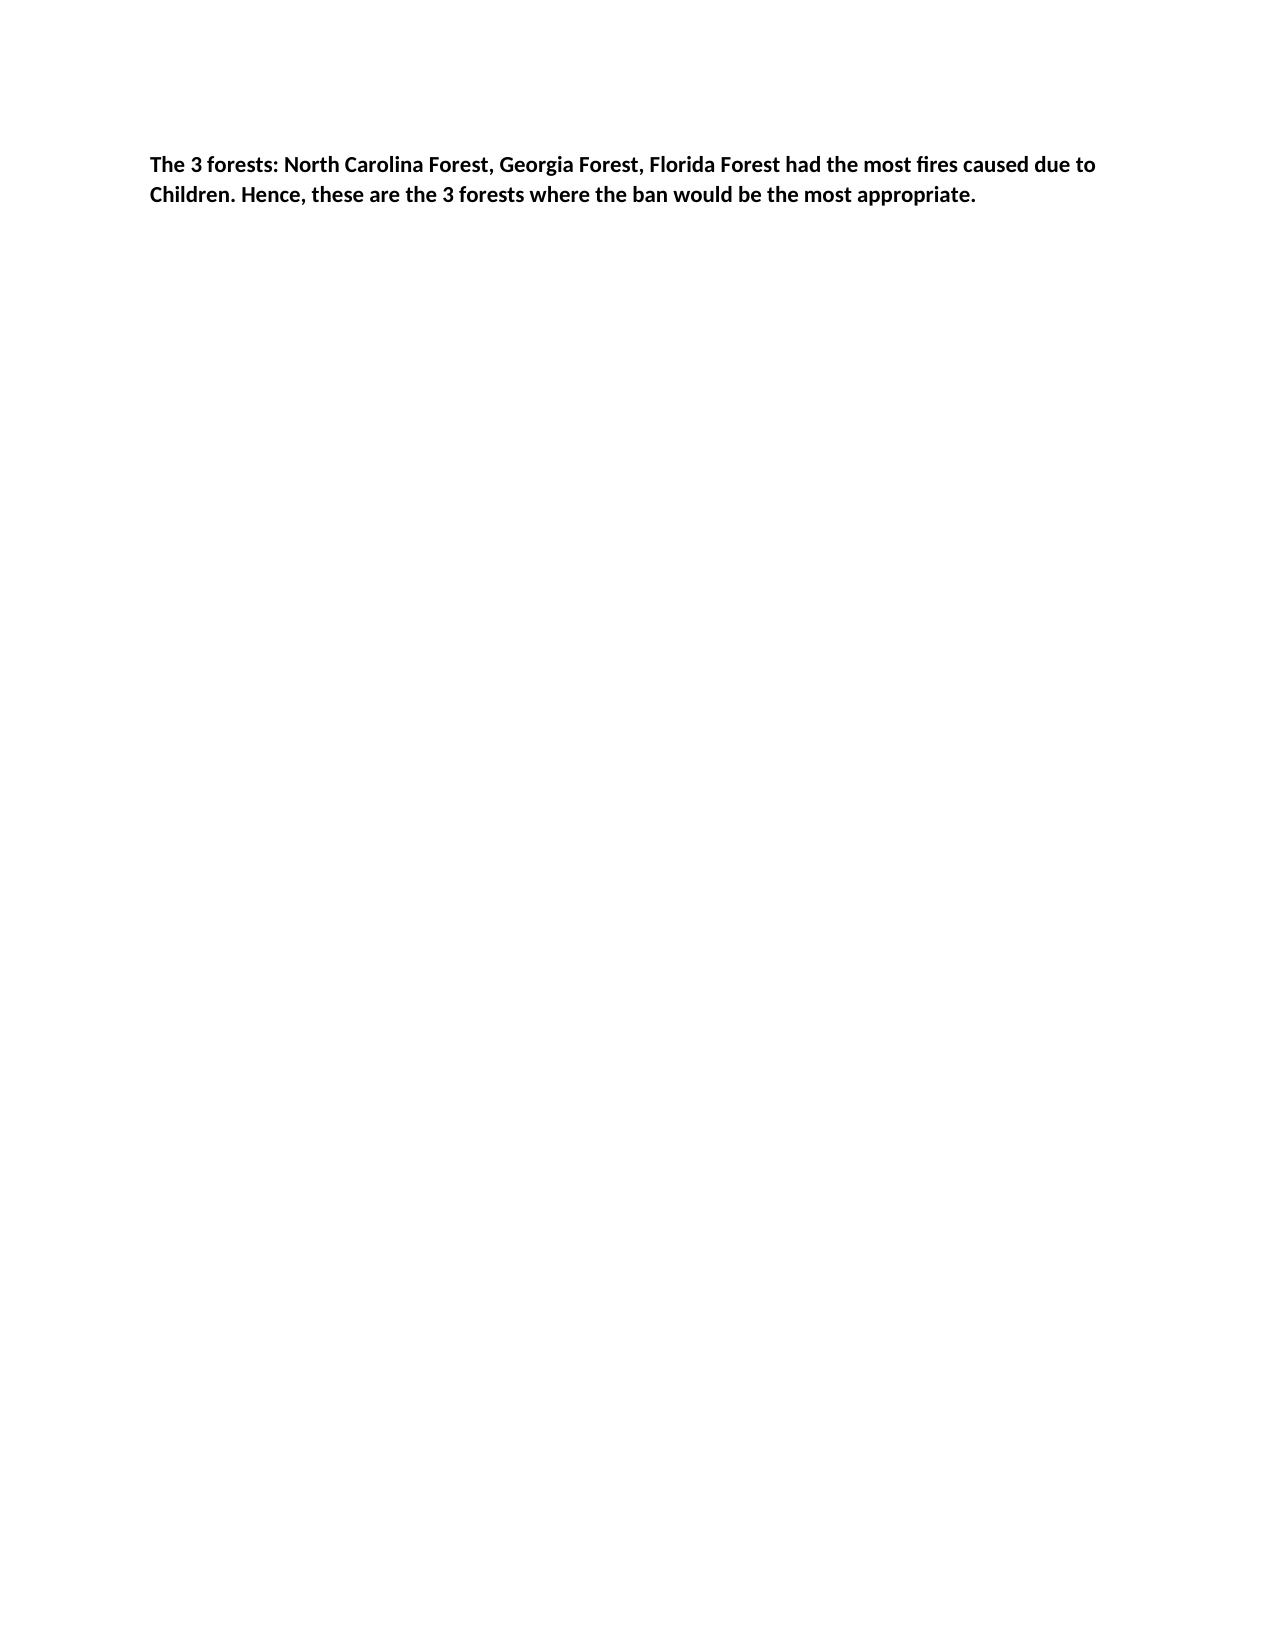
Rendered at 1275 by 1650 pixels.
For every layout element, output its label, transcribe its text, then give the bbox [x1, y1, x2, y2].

text The 3 forests: North Carolina Forest, Georgia Forest, Florida Forest had the most fires caused due to Children. Hence, these are the 3 forests where the ban would be the most appropriate. [150, 150, 1125, 208]
